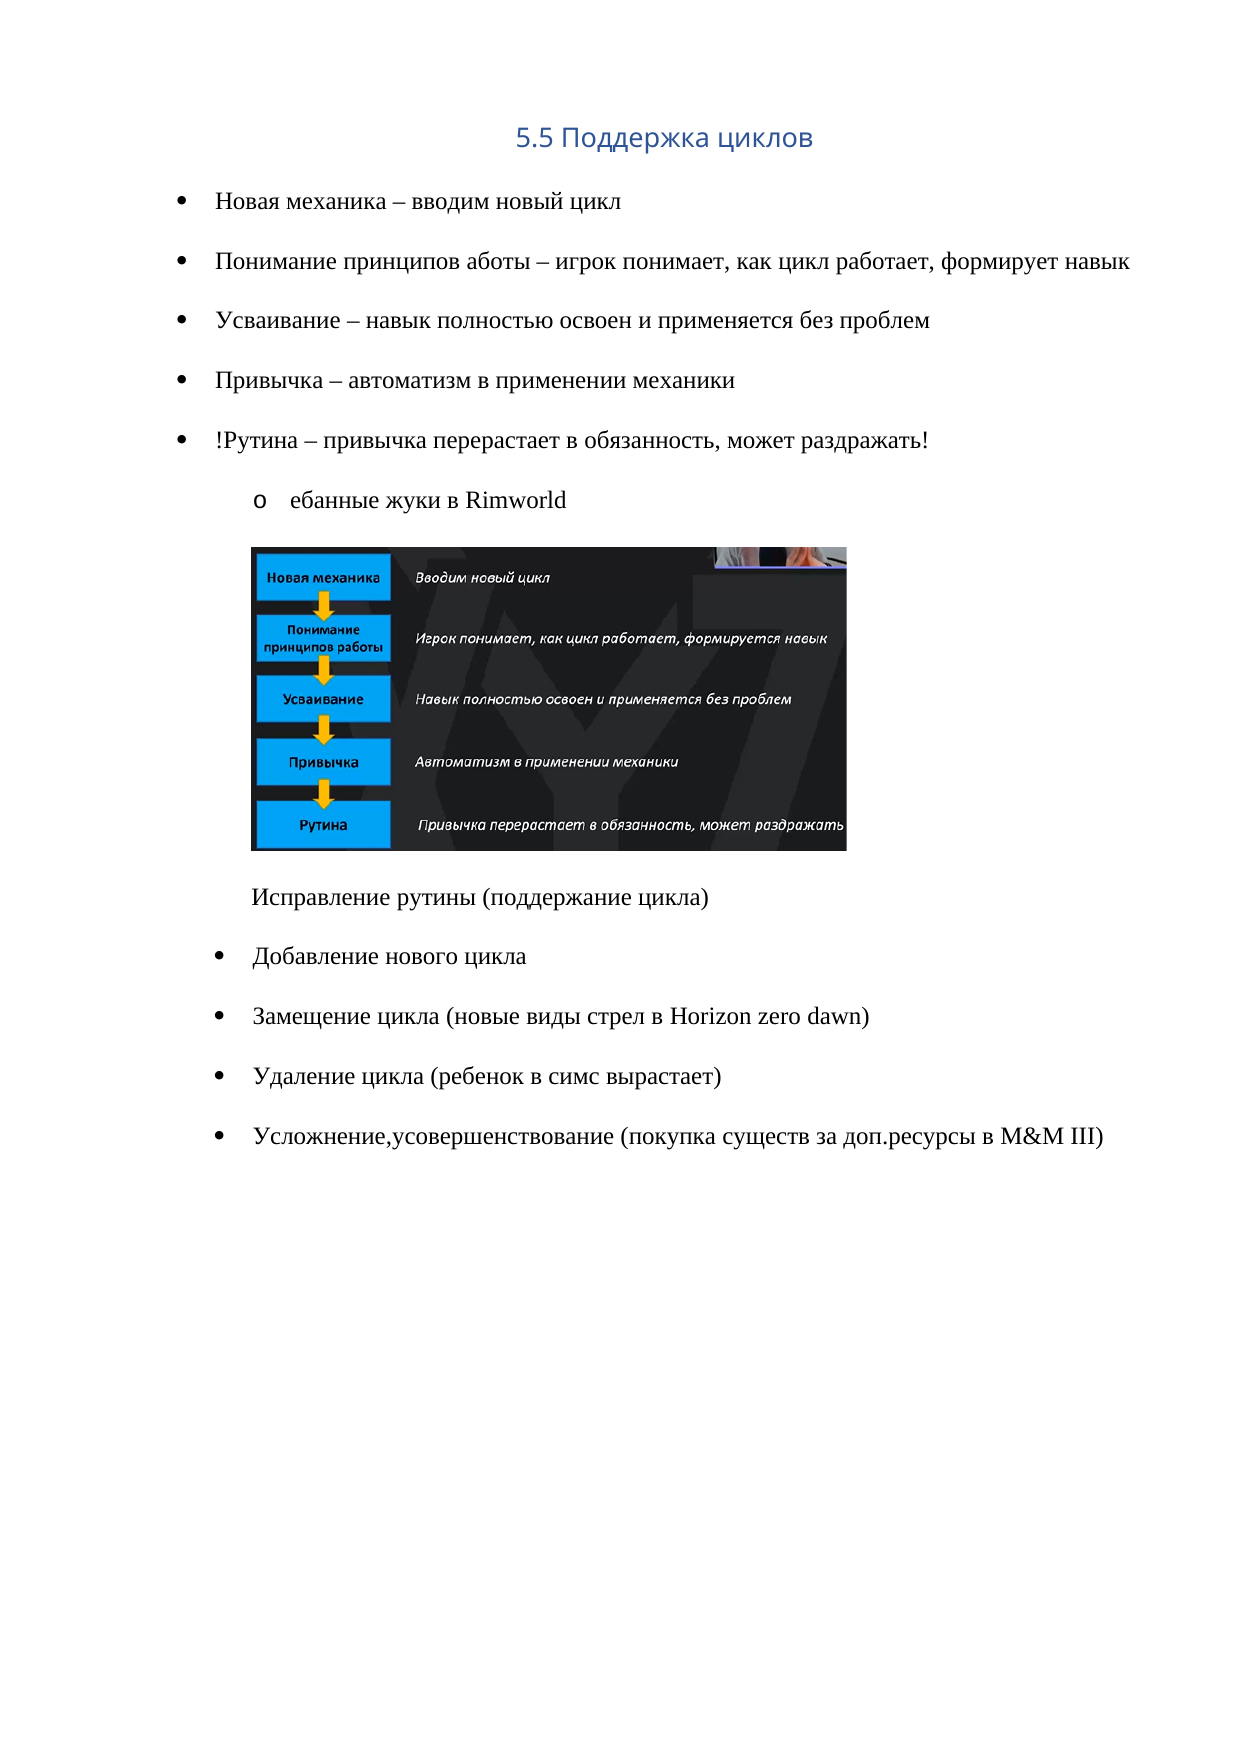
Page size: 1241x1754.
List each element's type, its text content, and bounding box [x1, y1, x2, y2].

list !Рутина – привычка перерастает в обязанность, может раздражать! [177, 425, 1152, 454]
list Понимание принципов аботы – игрок понимает, как цикл работает, формирует навык [177, 246, 1152, 274]
list Усложнение,усовершенствование (покупка существ за доп.ресурсы в M&M III) [215, 1121, 1152, 1149]
list Привычка – автоматизм в применении механики [177, 365, 1152, 394]
list Удаление цикла (ребенок в симс вырастает) [215, 1061, 1152, 1090]
list Замещение цикла (новые виды стрел в Horizon zero dawn) [215, 1001, 1152, 1030]
subtitle 5.5 Поддержка циклов [177, 118, 1152, 155]
list Новая механика – вводим новый цикл [177, 186, 1152, 215]
list Усваивание – навык полностью освоен и применяется без проблем [177, 306, 1152, 334]
list Добавление нового цикла [215, 941, 1152, 970]
list ебанные жуки в Rimworld [252, 485, 1152, 516]
text Исправление рутины (поддержание цикла) [177, 882, 1152, 910]
picture [251, 547, 847, 851]
